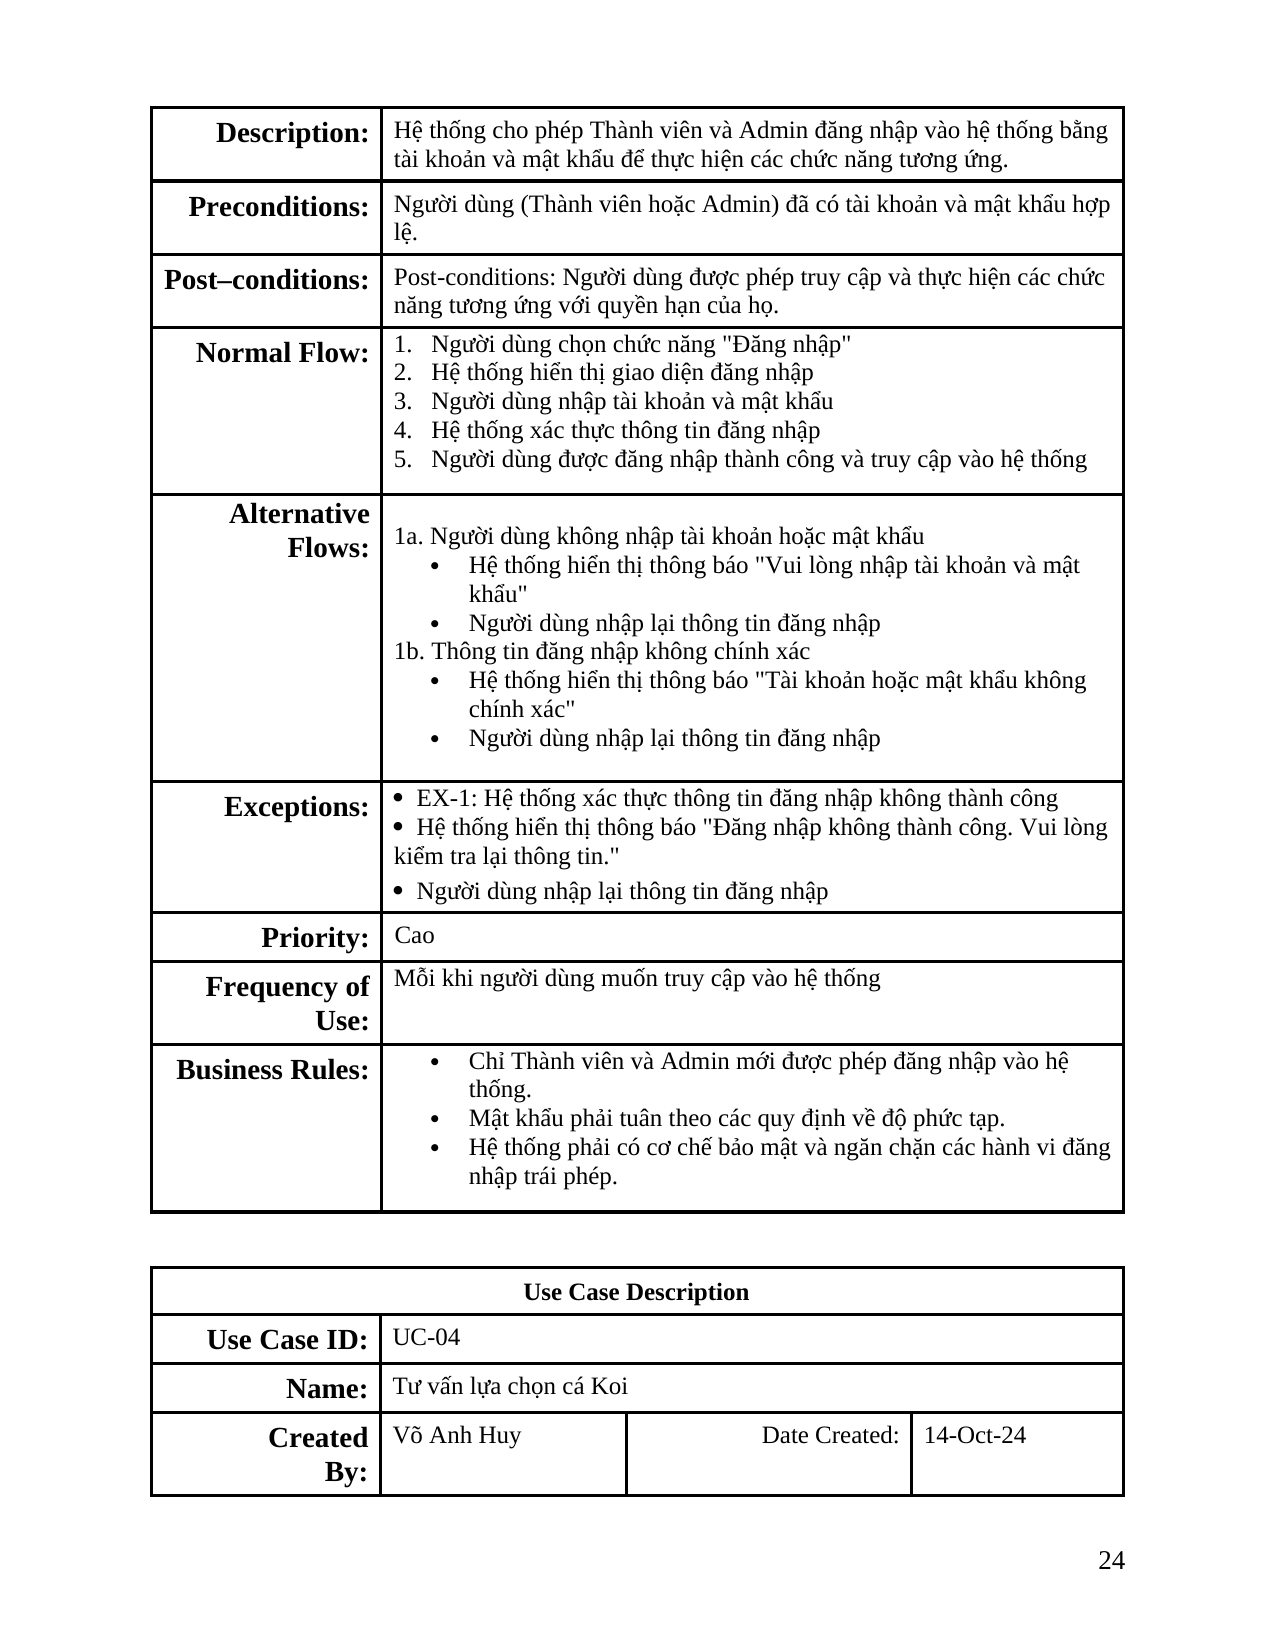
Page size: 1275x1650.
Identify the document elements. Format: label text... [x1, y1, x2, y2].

table_cell Use Case ID: [153, 1316, 379, 1362]
table_cell Exceptions: [153, 783, 380, 911]
table_cell 14-Oct-24 [913, 1414, 1122, 1494]
table_cell Name: [153, 1365, 379, 1411]
table_cell Date Created: [628, 1414, 910, 1494]
table_cell 1a. Người dùng không nhập tài khoản hoặc mật khẩu Hệ thống hiển thị thông báo "Vui lòng nhập tài khoản và mật khẩu" Người dùng nhập lại thông tin đăng nhập 1b. Thông tin đăng nhập không chính xác Hệ thống hiển thị thông báo "Tài khoản hoặc mật khẩu không chính xác" Người dùng nhập lại thông tin đăng nhập [383, 496, 1122, 780]
table_cell Tư vấn lựa chọn cá Koi [382, 1365, 1122, 1411]
table_cell Chỉ Thành viên và Admin mới được phép đăng nhập vào hệ thống. Mật khẩu phải tuân theo các quy định về độ phức tạp. Hệ thống phải có cơ chế bảo mật và ngăn chặn các hành vi đăng nhập trái phép. [383, 1046, 1122, 1210]
table_cell Business Rules: [153, 1046, 380, 1210]
table_cell Description: [153, 109, 380, 179]
table_cell Alternative Flows: [153, 496, 380, 780]
table_cell Preconditions: [153, 183, 380, 252]
table_cell Frequency of Use: [153, 963, 380, 1043]
table_cell Post-conditions: Người dùng được phép truy cập và thực hiện các chức năng tương ứng với quyền hạn của họ. [383, 256, 1122, 326]
table_cell Normal Flow: [153, 329, 380, 493]
table_cell Cao [383, 914, 1122, 960]
table_cell Mỗi khi người dùng muốn truy cập vào hệ thống [383, 963, 1122, 1043]
table_cell Post–conditions: [153, 256, 380, 326]
table_cell EX-1: Hệ thống xác thực thông tin đăng nhập không thành công Hệ thống hiển thị thông báo "Đăng nhập không thành công. Vui lòng kiểm tra lại thông tin." Người dùng nhập lại thông tin đăng nhập [383, 783, 1122, 911]
table_cell Priority: [153, 914, 380, 960]
table_cell Người dùng (Thành viên hoặc Admin) đã có tài khoản và mật khẩu hợp lệ. [383, 183, 1122, 252]
table_cell Created By: [153, 1414, 379, 1494]
table_header Use Case Description [153, 1269, 1122, 1313]
table_cell UC-04 [382, 1316, 1122, 1362]
table_cell Người dùng chọn chức năng "Đăng nhập" Hệ thống hiển thị giao diện đăng nhập Người dùng nhập tài khoản và mật khẩu Hệ thống xác thực thông tin đăng nhập Người dùng được đăng nhập thành công và truy cập vào hệ thống [383, 329, 1122, 493]
table_cell Võ Anh Huy [382, 1414, 625, 1494]
table_cell Hệ thống cho phép Thành viên và Admin đăng nhập vào hệ thống bằng tài khoản và mật khẩu để thực hiện các chức năng tương ứng. [383, 109, 1122, 179]
